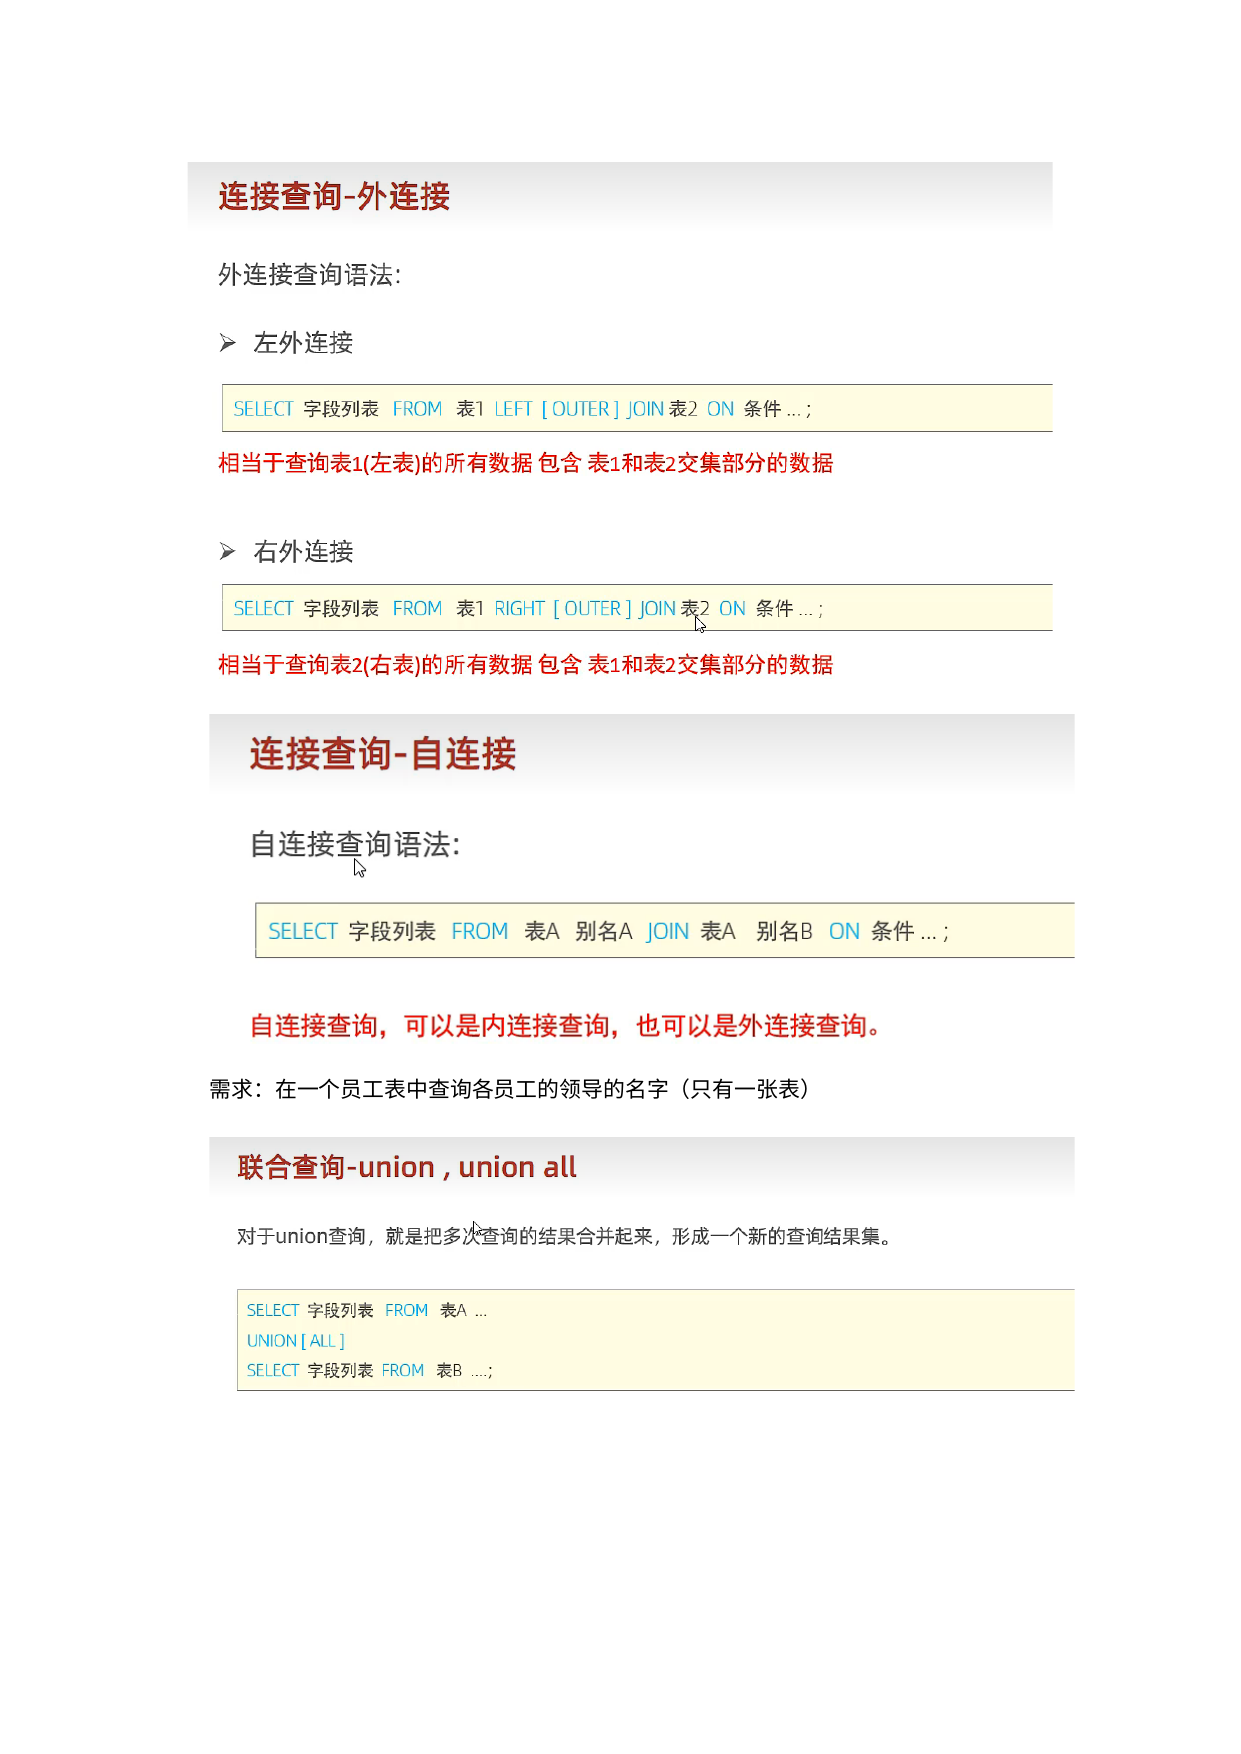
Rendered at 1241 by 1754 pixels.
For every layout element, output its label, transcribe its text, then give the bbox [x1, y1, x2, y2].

picture [209, 714, 1075, 1071]
picture [187, 162, 1053, 692]
text 需求：在一个员工表中查询各员工的领导的名字（只有一张表） [187, 1072, 1053, 1104]
picture [209, 1137, 1075, 1478]
